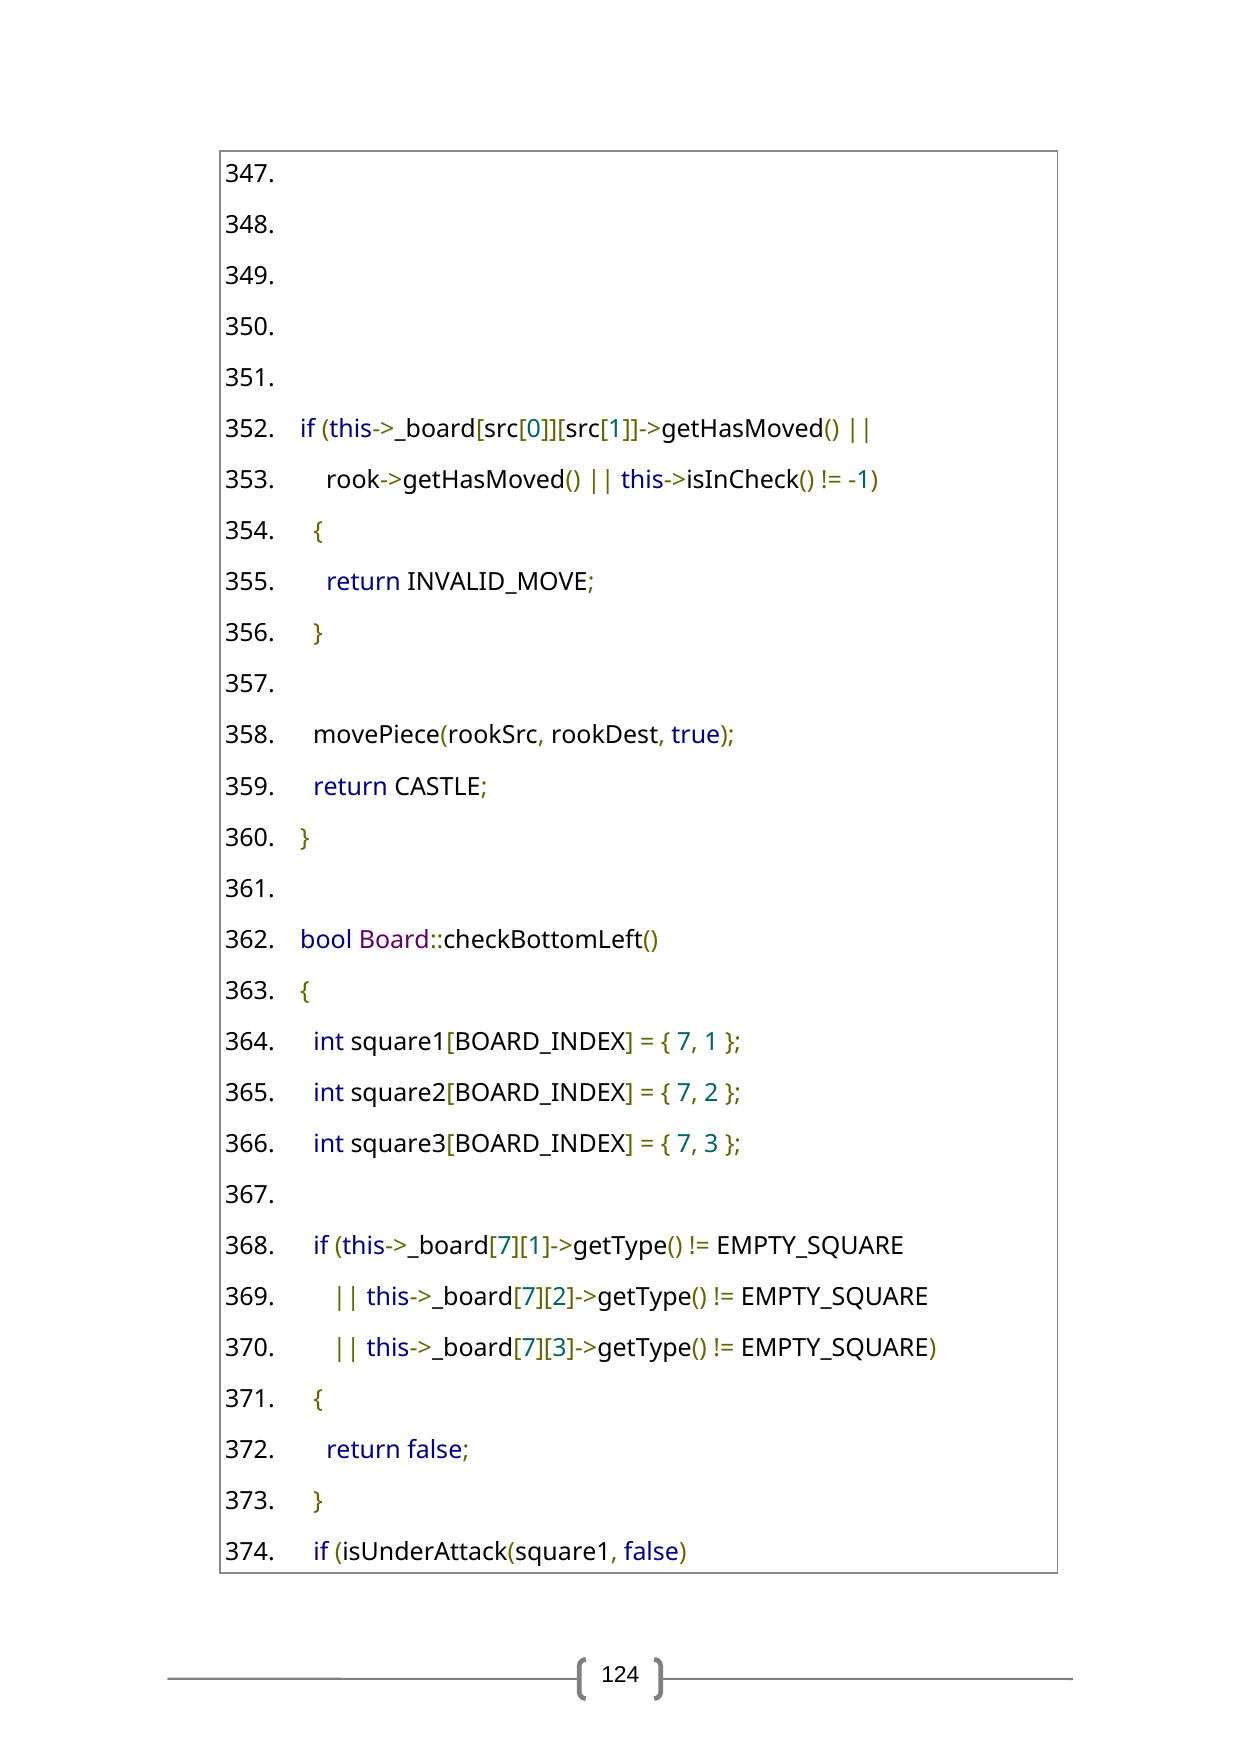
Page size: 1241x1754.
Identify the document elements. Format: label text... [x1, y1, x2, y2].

list return CASTLE; [221, 762, 1057, 802]
list bool Board::checkBottomLeft() [221, 916, 1057, 955]
list if (this->_board[7][1]->getType() != EMPTY_SQUARE [221, 1222, 1057, 1262]
list { [221, 507, 1057, 547]
list } [221, 609, 1057, 649]
list return false; [221, 1426, 1057, 1466]
list } [221, 813, 1057, 853]
list int square1[BOARD_INDEX] = { 7, 1 }; [221, 1018, 1057, 1057]
list movePiece(rookSrc, rookDest, true); [221, 711, 1057, 751]
list if (this->_board[src[0]][src[1]]->getHasMoved() || [221, 405, 1057, 445]
list { [221, 1375, 1057, 1415]
list int square2[BOARD_INDEX] = { 7, 2 }; [221, 1069, 1057, 1108]
list } [221, 1477, 1057, 1517]
list if (isUnderAttack(square1, false) [221, 1528, 1057, 1572]
list return INVALID_MOVE; [221, 558, 1057, 598]
list || this->_board[7][3]->getType() != EMPTY_SQUARE) [221, 1324, 1057, 1364]
list rook->getHasMoved() || this->isInCheck() != -1) [221, 456, 1057, 496]
list { [221, 967, 1057, 1006]
list int square3[BOARD_INDEX] = { 7, 3 }; [221, 1120, 1057, 1159]
list || this->_board[7][2]->getType() != EMPTY_SQUARE [221, 1273, 1057, 1313]
